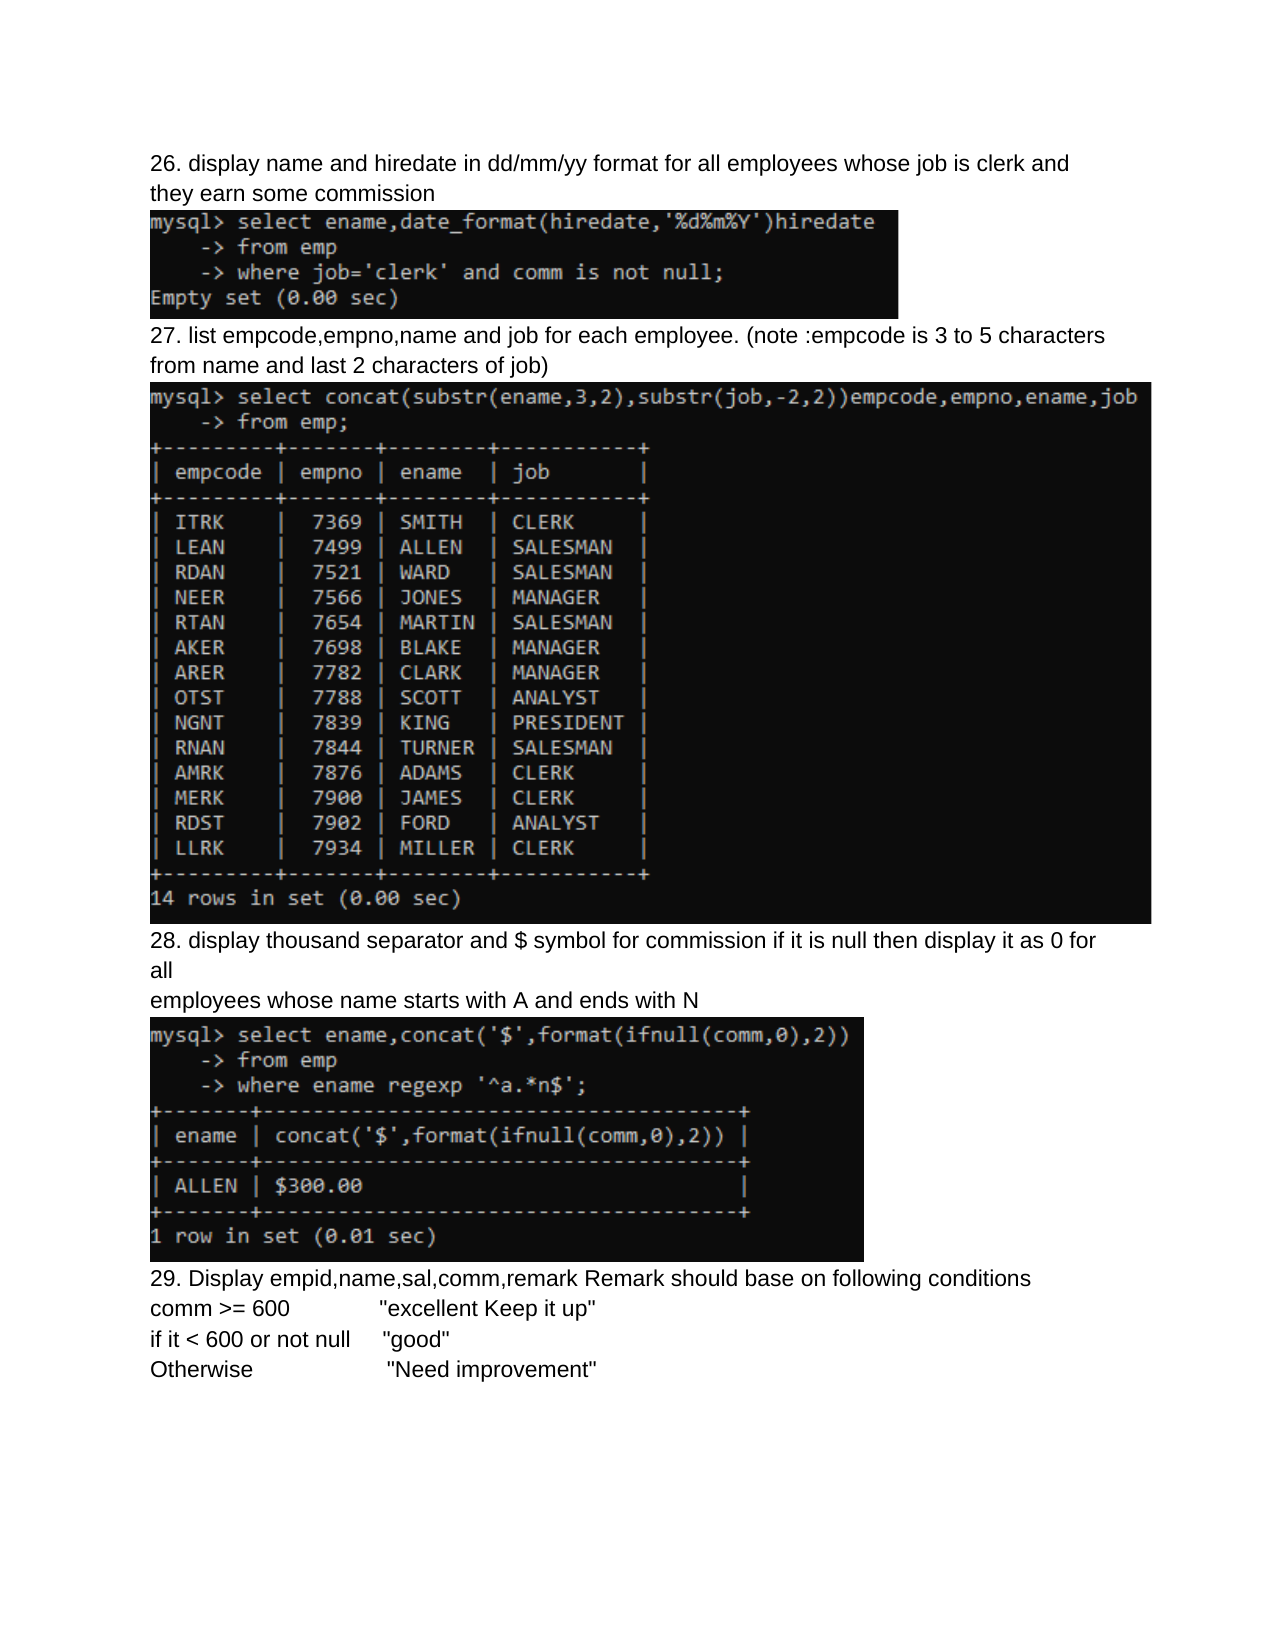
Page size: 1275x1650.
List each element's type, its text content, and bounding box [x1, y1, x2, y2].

text Otherwise "Need improvement" [150, 1356, 1125, 1382]
text they earn some commission [150, 180, 1125, 207]
text 27. list empcode,empno,name and job for each employee. (note :empcode is 3 to 5 characters [150, 322, 1125, 348]
text from name and last 2 characters of job) [150, 352, 1125, 379]
text 28. display thousand separator and $ symbol for commission if it is null then display it as 0 for all [150, 927, 1125, 983]
text employees whose name starts with A and ends with N [150, 987, 1125, 1014]
text if it < 600 or not null "good" [150, 1326, 1125, 1352]
text 29. Display empid,name,sal,comm,remark Remark should base on following conditions [150, 1265, 1125, 1292]
picture [150, 382, 1152, 924]
picture [150, 1017, 864, 1262]
picture [150, 210, 899, 319]
text comm >= 600 "excellent Keep it up" [150, 1295, 1125, 1322]
text 26. display name and hiredate in dd/mm/yy format for all employees whose job is clerk and [150, 150, 1125, 176]
